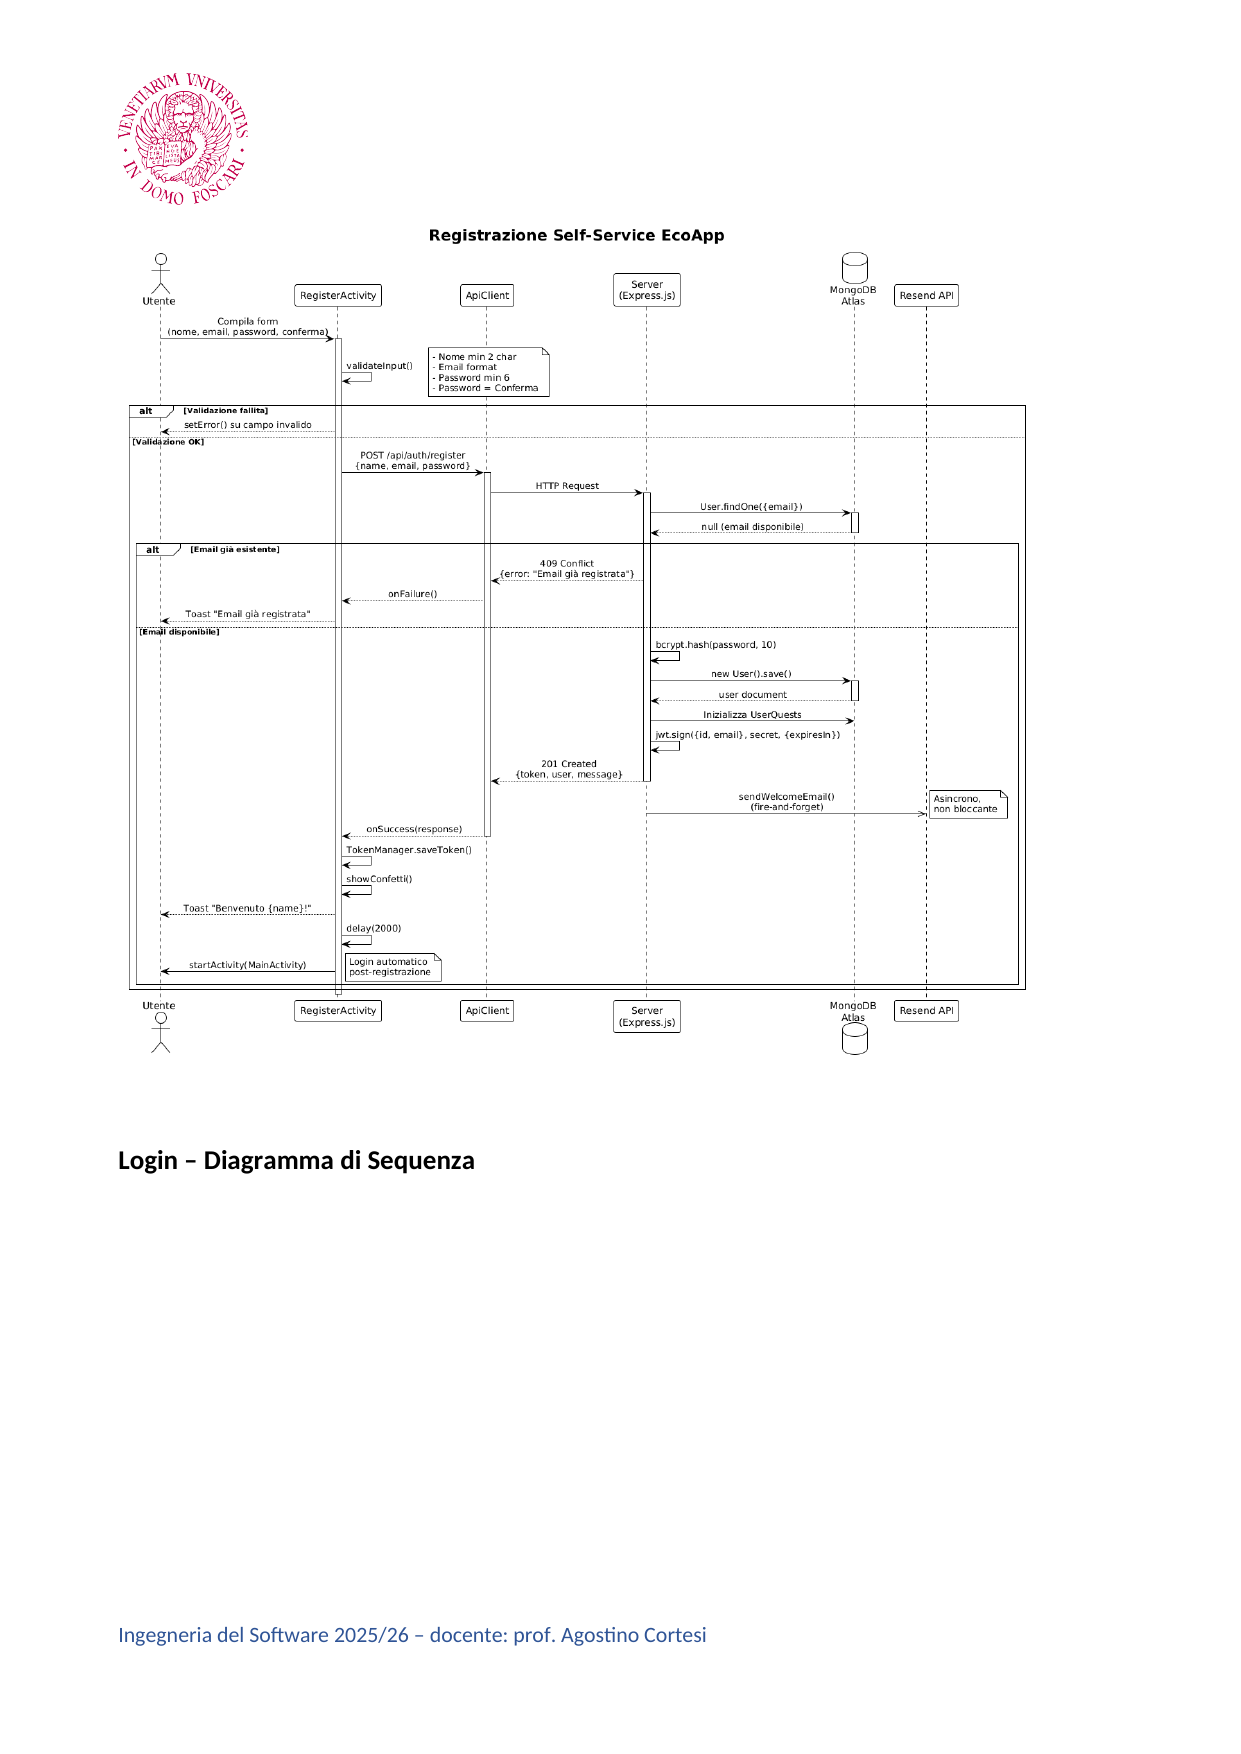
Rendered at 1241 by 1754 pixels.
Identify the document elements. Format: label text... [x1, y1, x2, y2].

picture [118, 217, 1029, 1065]
picture [118, 73, 248, 205]
subtitle Login – Diagramma di Sequenza [118, 1143, 1122, 1176]
